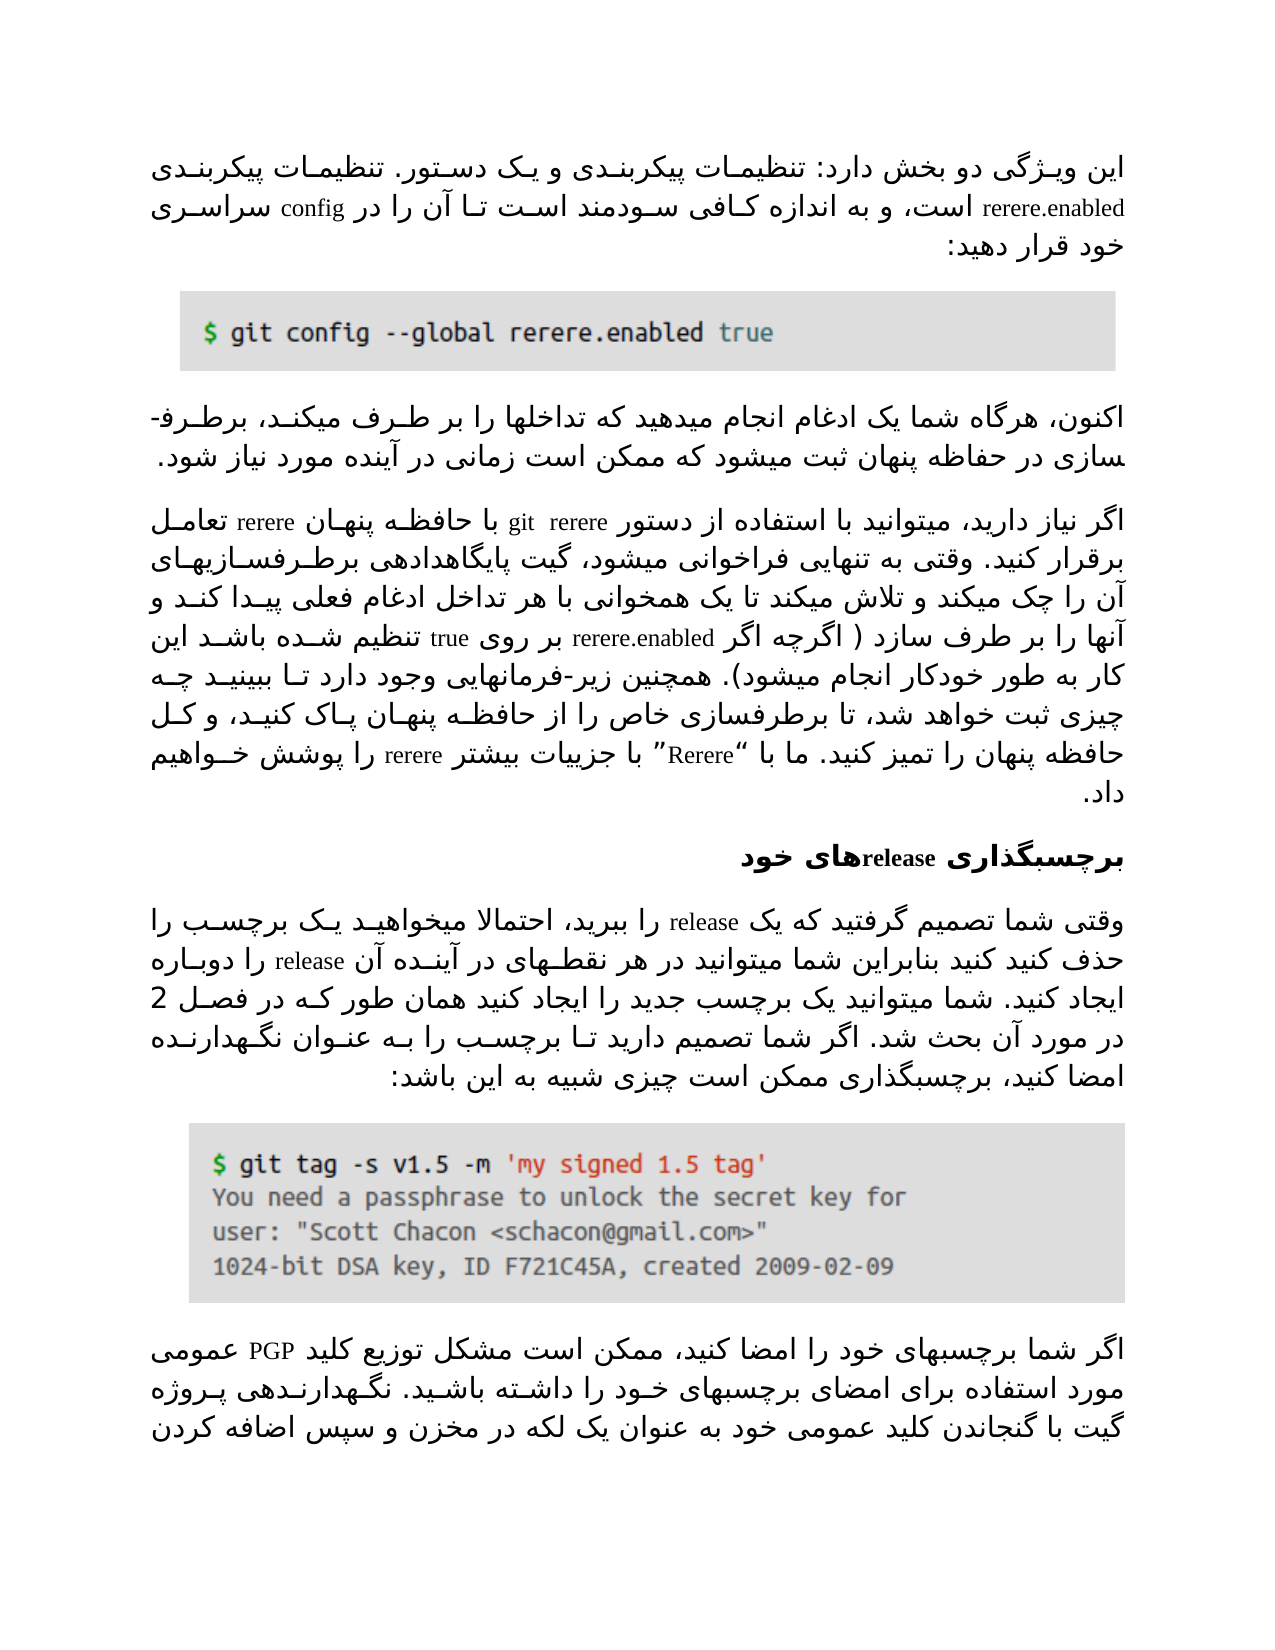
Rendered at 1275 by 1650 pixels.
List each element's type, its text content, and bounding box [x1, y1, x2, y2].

text این ویژگی دو بخش دارد: تنظیمات پیکربندی و یک دستور. تنظیمات پیکربندی rerere.enabled است، و به اندازه کافی سودمند است تا آن را در config سراسری خود قرار دهید: [150, 150, 1125, 262]
text اگر نیاز دارید، میتوانید با استفاده از دستور git rerere با حافظه پنهان rerere تعامل برقرار کنید. وقتی به تنهایی فراخوانی میشود، گیت پایگاهدادهی برطرفسازیهای آن را چک میکند و تلاش میکند تا یک همخوانی با هر تداخل ادغام فعلی پیدا کند و آنها را بر طرف سازد ( اگرچه اگر rerere.enabled بر روی true تنظیم شده باشد این کار به طور خودکار انجام میشود). همچنین زیر-فرمانهایی وجود دارد تا ببینید چه چیزی ثبت خواهد شد، تا برطرفسازی خاص را از حافظه پنهان پاک کنید، و کل حافظه پنهان را تمیز کنید. ما با “Rerere” با جزییات بیشتر rerere را پوشش خواهیم داد. [150, 503, 1125, 809]
text اکنون، هرگاه شما یک ادغام انجام میدهید که تداخلها را بر طرف میکند، برطرفسازی در حفاظه پنهان ثبت میشود که ممکن است زمانی در آینده مورد نیاز شود. [150, 400, 1125, 473]
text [150, 1332, 1125, 1444]
text برچسبگذاری releaseهای خود [150, 839, 1125, 873]
text وقتی شما تصمیم گرفتید که یک release را ببرید، احتمالا میخواهید یک برچسب را حذف کنید کنید بنابراین شما میتوانید در هر نقطهای در آینده آن release را دوباره ایجاد کنید. شما میتوانید یک برچسب جدید را ایجاد کنید همان طور که در فصل 2 در مورد آن بحث شد. اگر شما تصمیم دارید تا برچسب را به عنوان نگهدارنده امضا کنید، برچسبگذاری ممکن است چیزی شبیه به این باشد: [150, 903, 1125, 1093]
